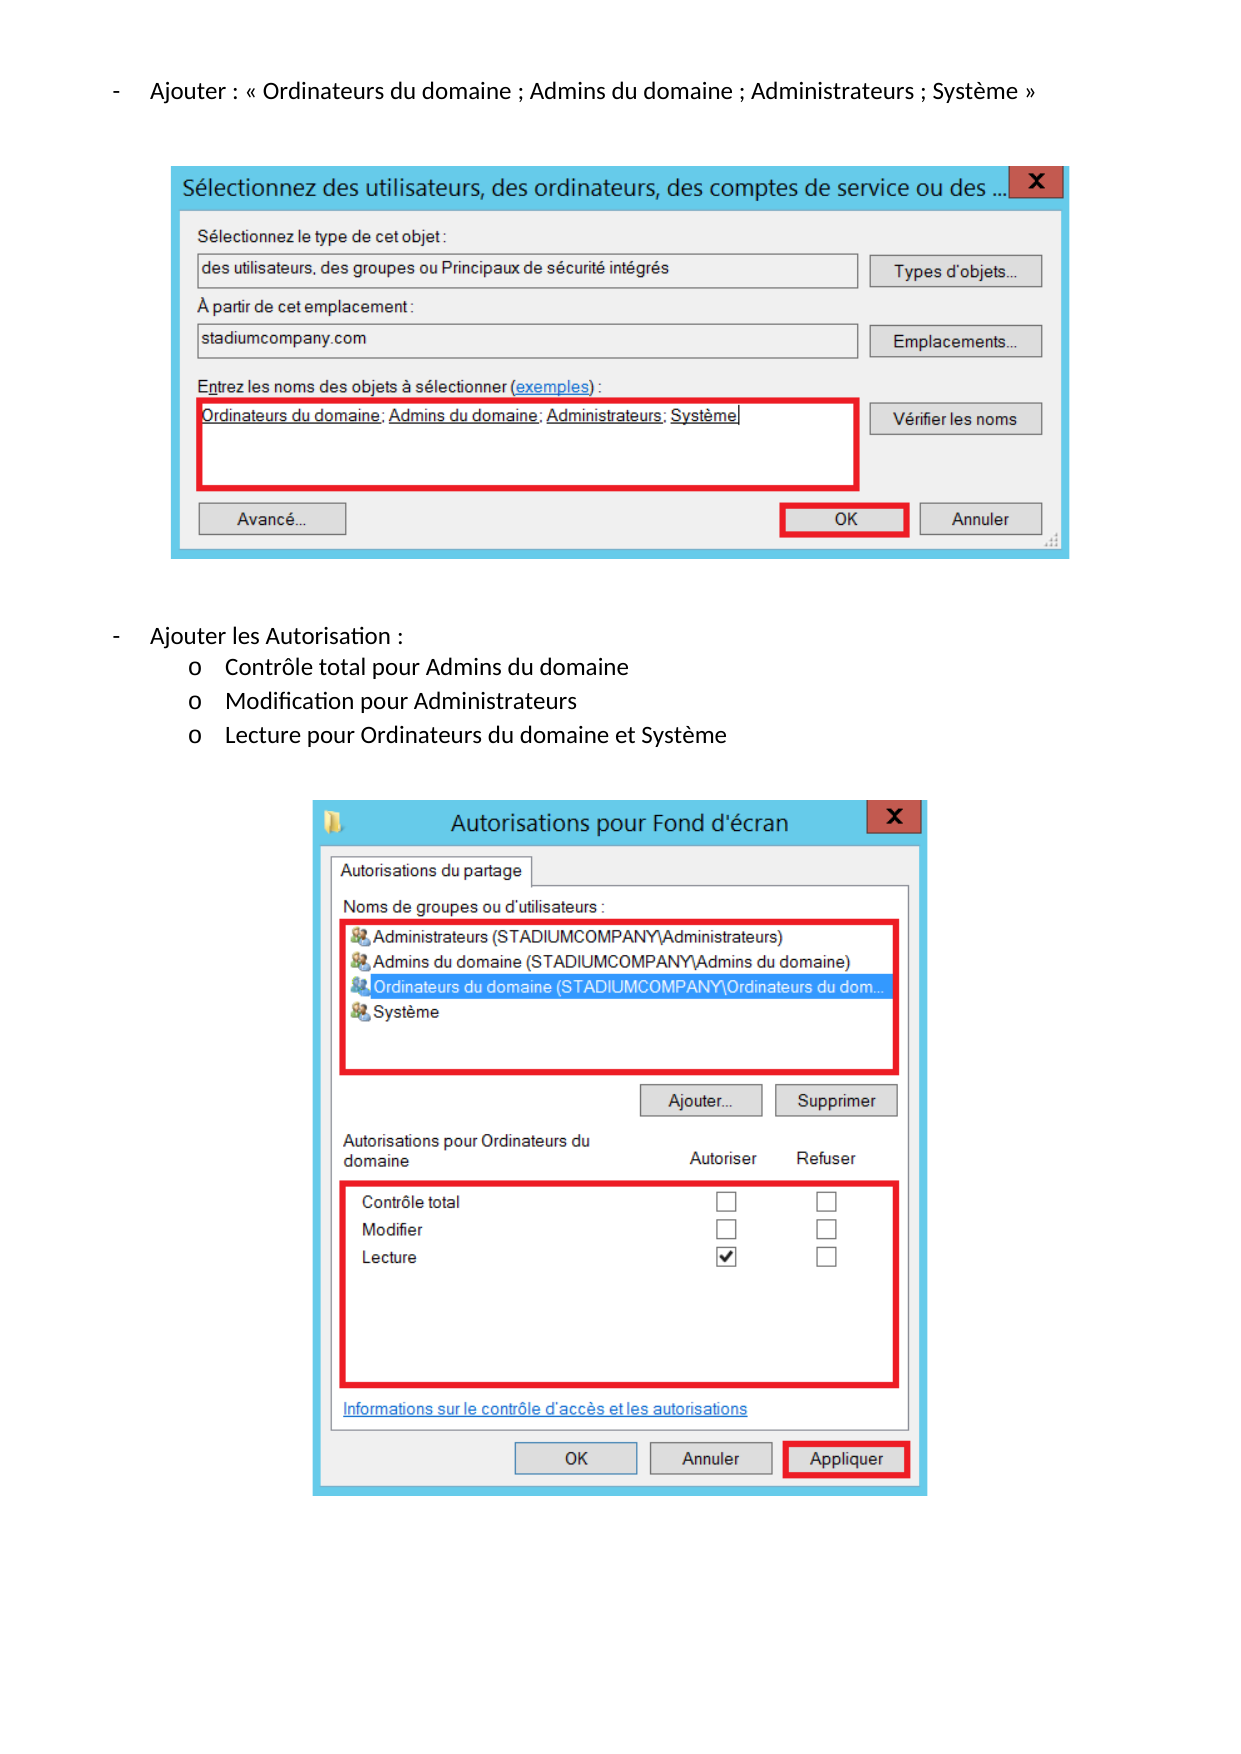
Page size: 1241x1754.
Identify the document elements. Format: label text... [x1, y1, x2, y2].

list Modification pour Administrateurs [187, 685, 1165, 717]
picture [312, 800, 928, 1496]
picture [170, 166, 1070, 559]
list Ajouter les Autorisation : [112, 620, 1165, 651]
list Lecture pour Ordinateurs du domaine et Système [187, 719, 1165, 751]
list Contrôle total pour Admins du domaine [187, 651, 1165, 682]
list Ajouter : « Ordinateurs du domaine ; Admins du domaine ; Administrateurs ; Système » [112, 75, 1165, 106]
